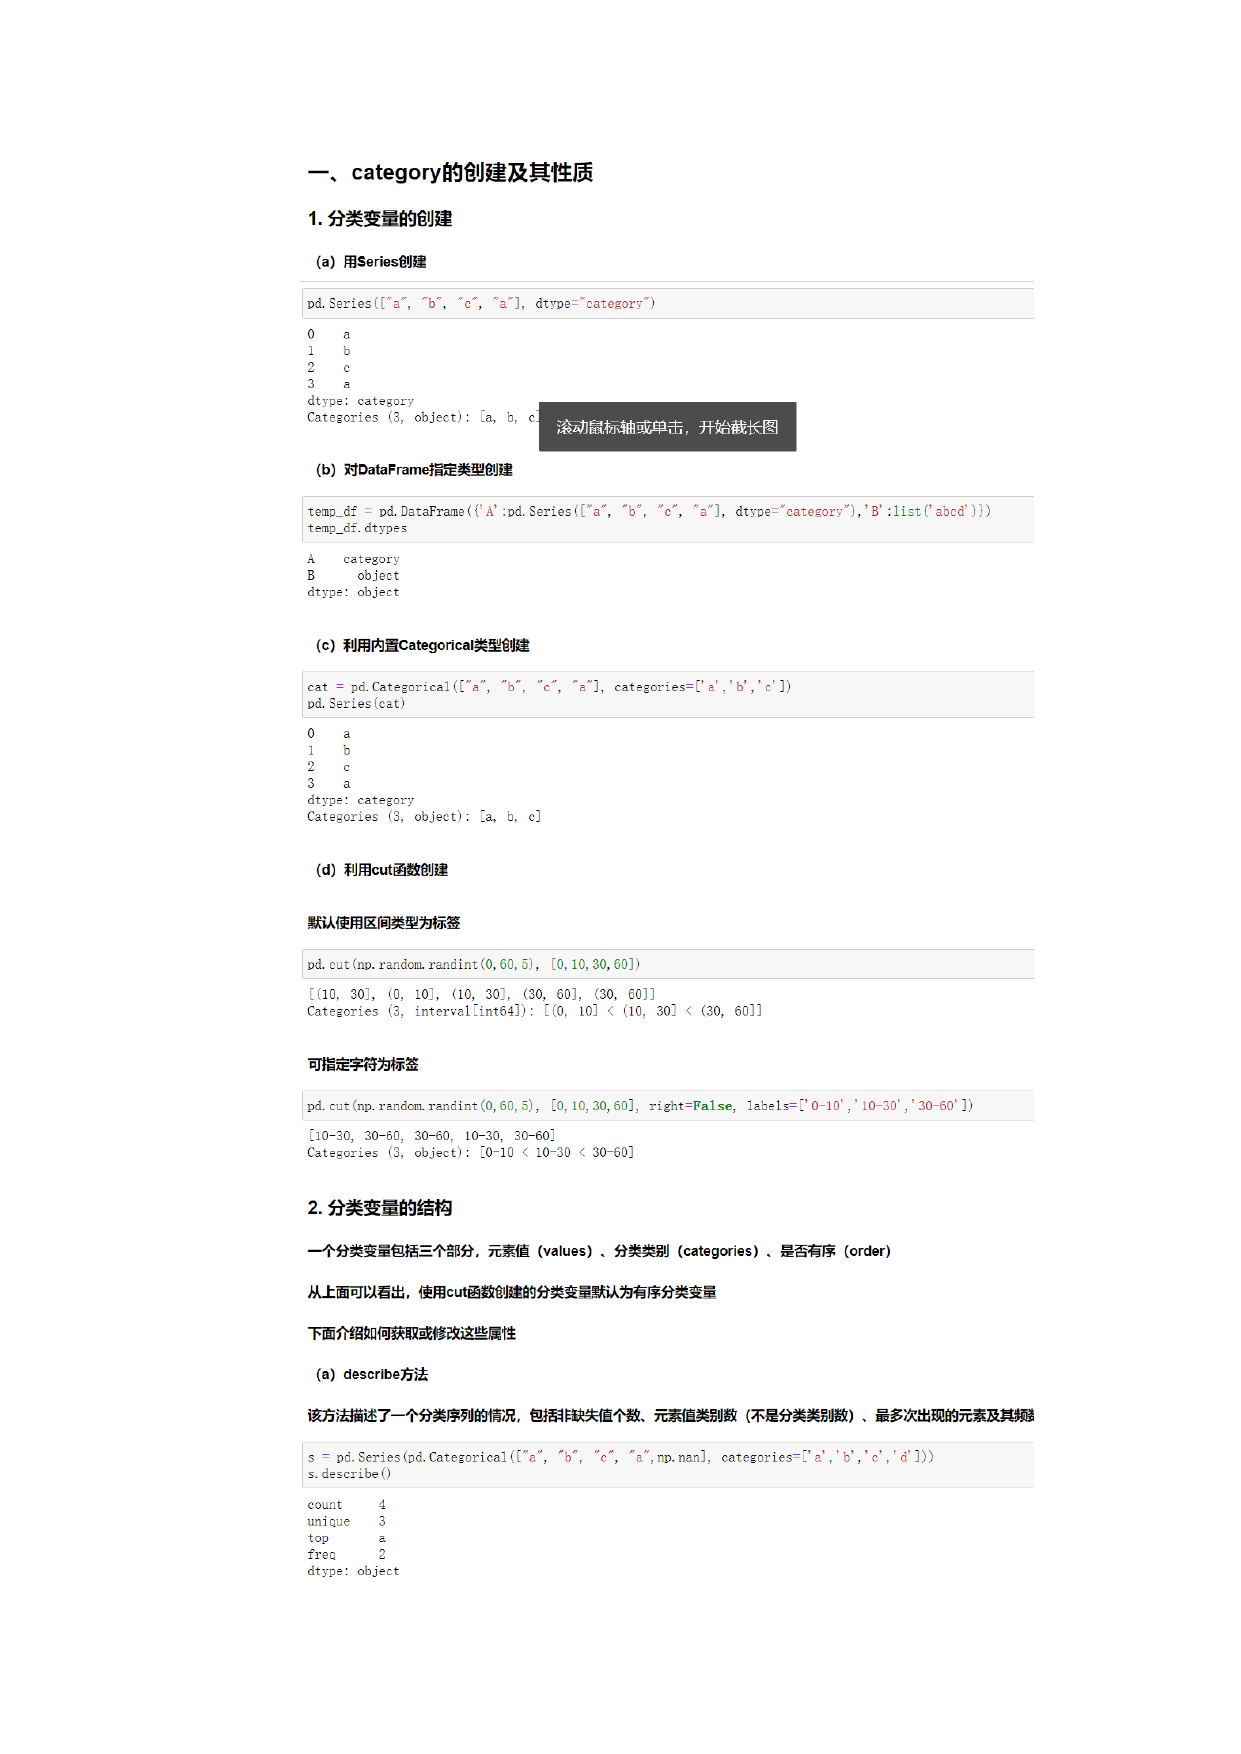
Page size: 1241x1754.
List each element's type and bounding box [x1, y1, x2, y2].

picture [300, 162, 1034, 1592]
